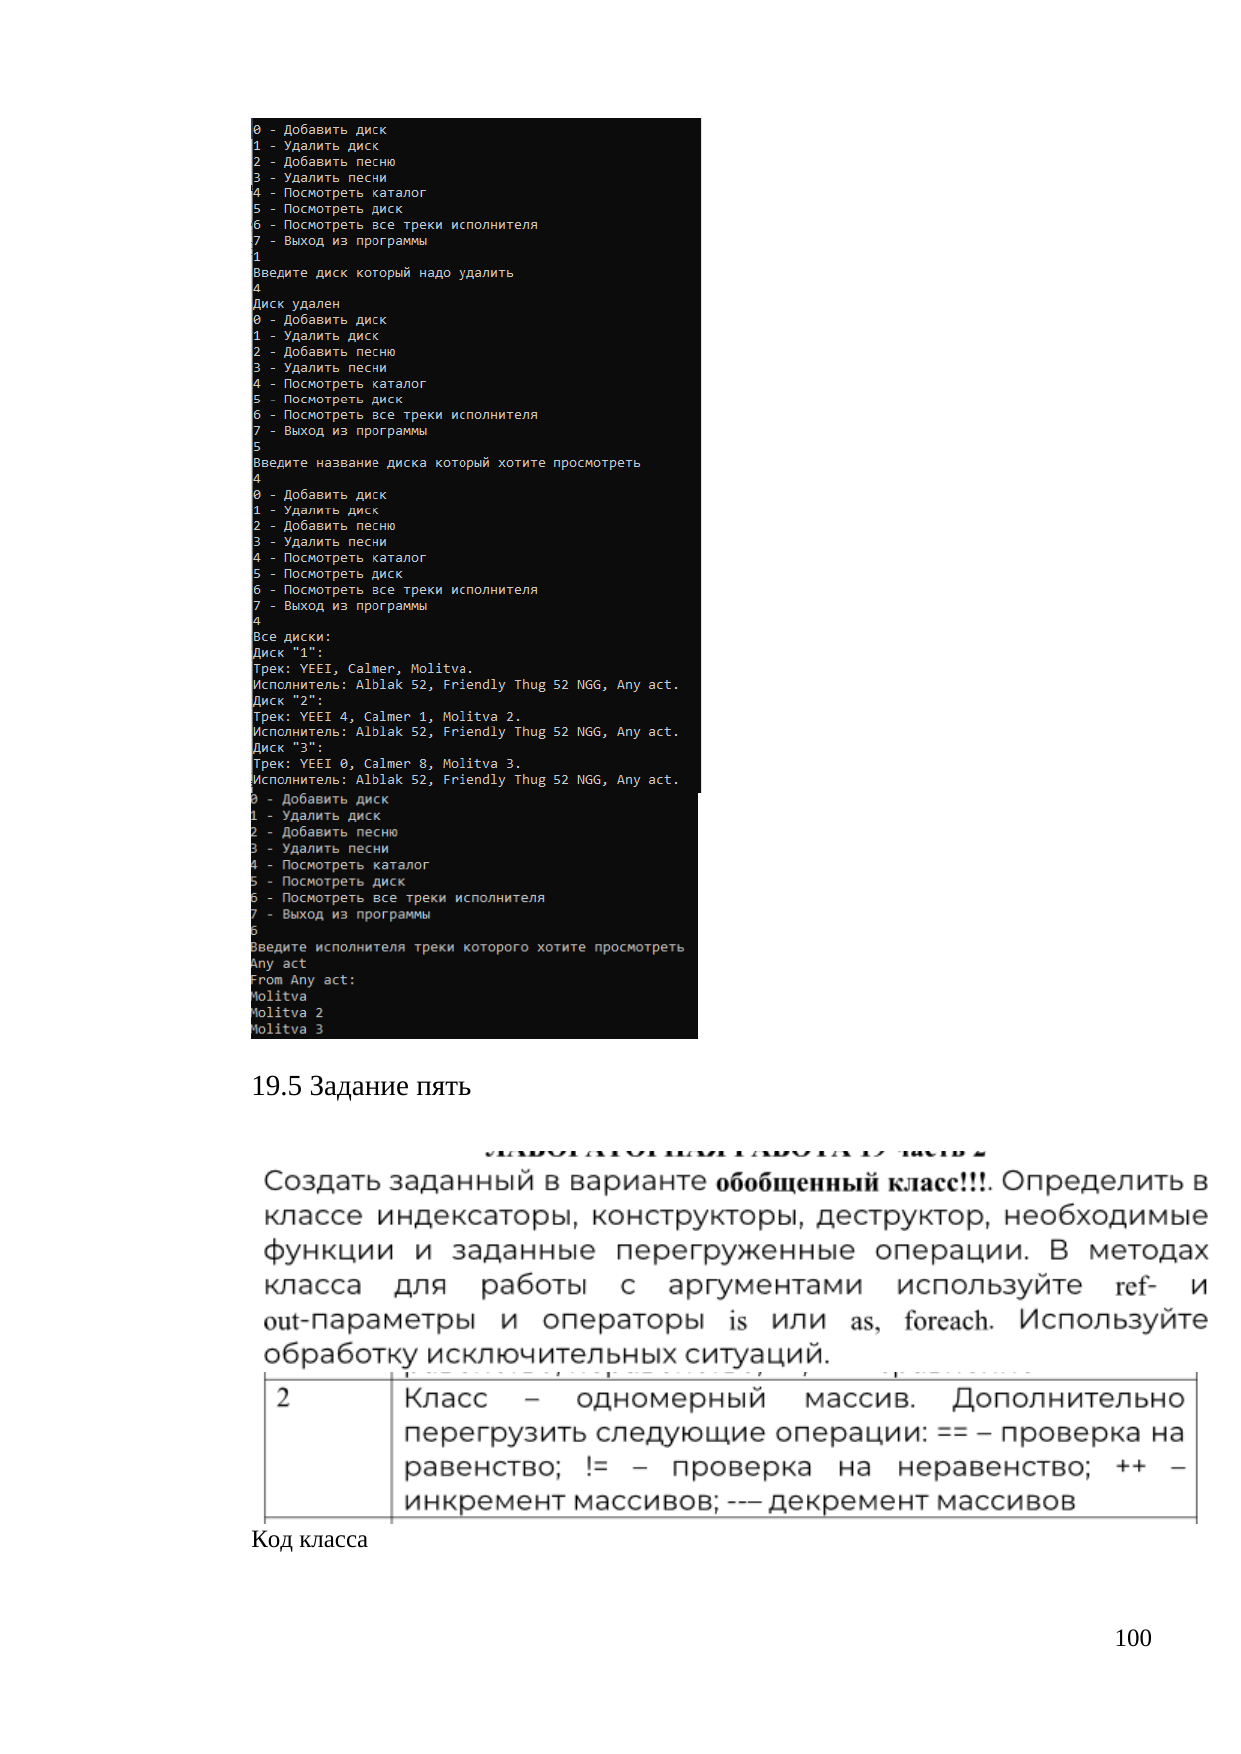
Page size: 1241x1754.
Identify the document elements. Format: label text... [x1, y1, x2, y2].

subtitle Задание пять [177, 1068, 1152, 1102]
picture [251, 118, 702, 1039]
text Код класса [177, 1524, 1152, 1553]
picture [251, 1151, 1226, 1524]
